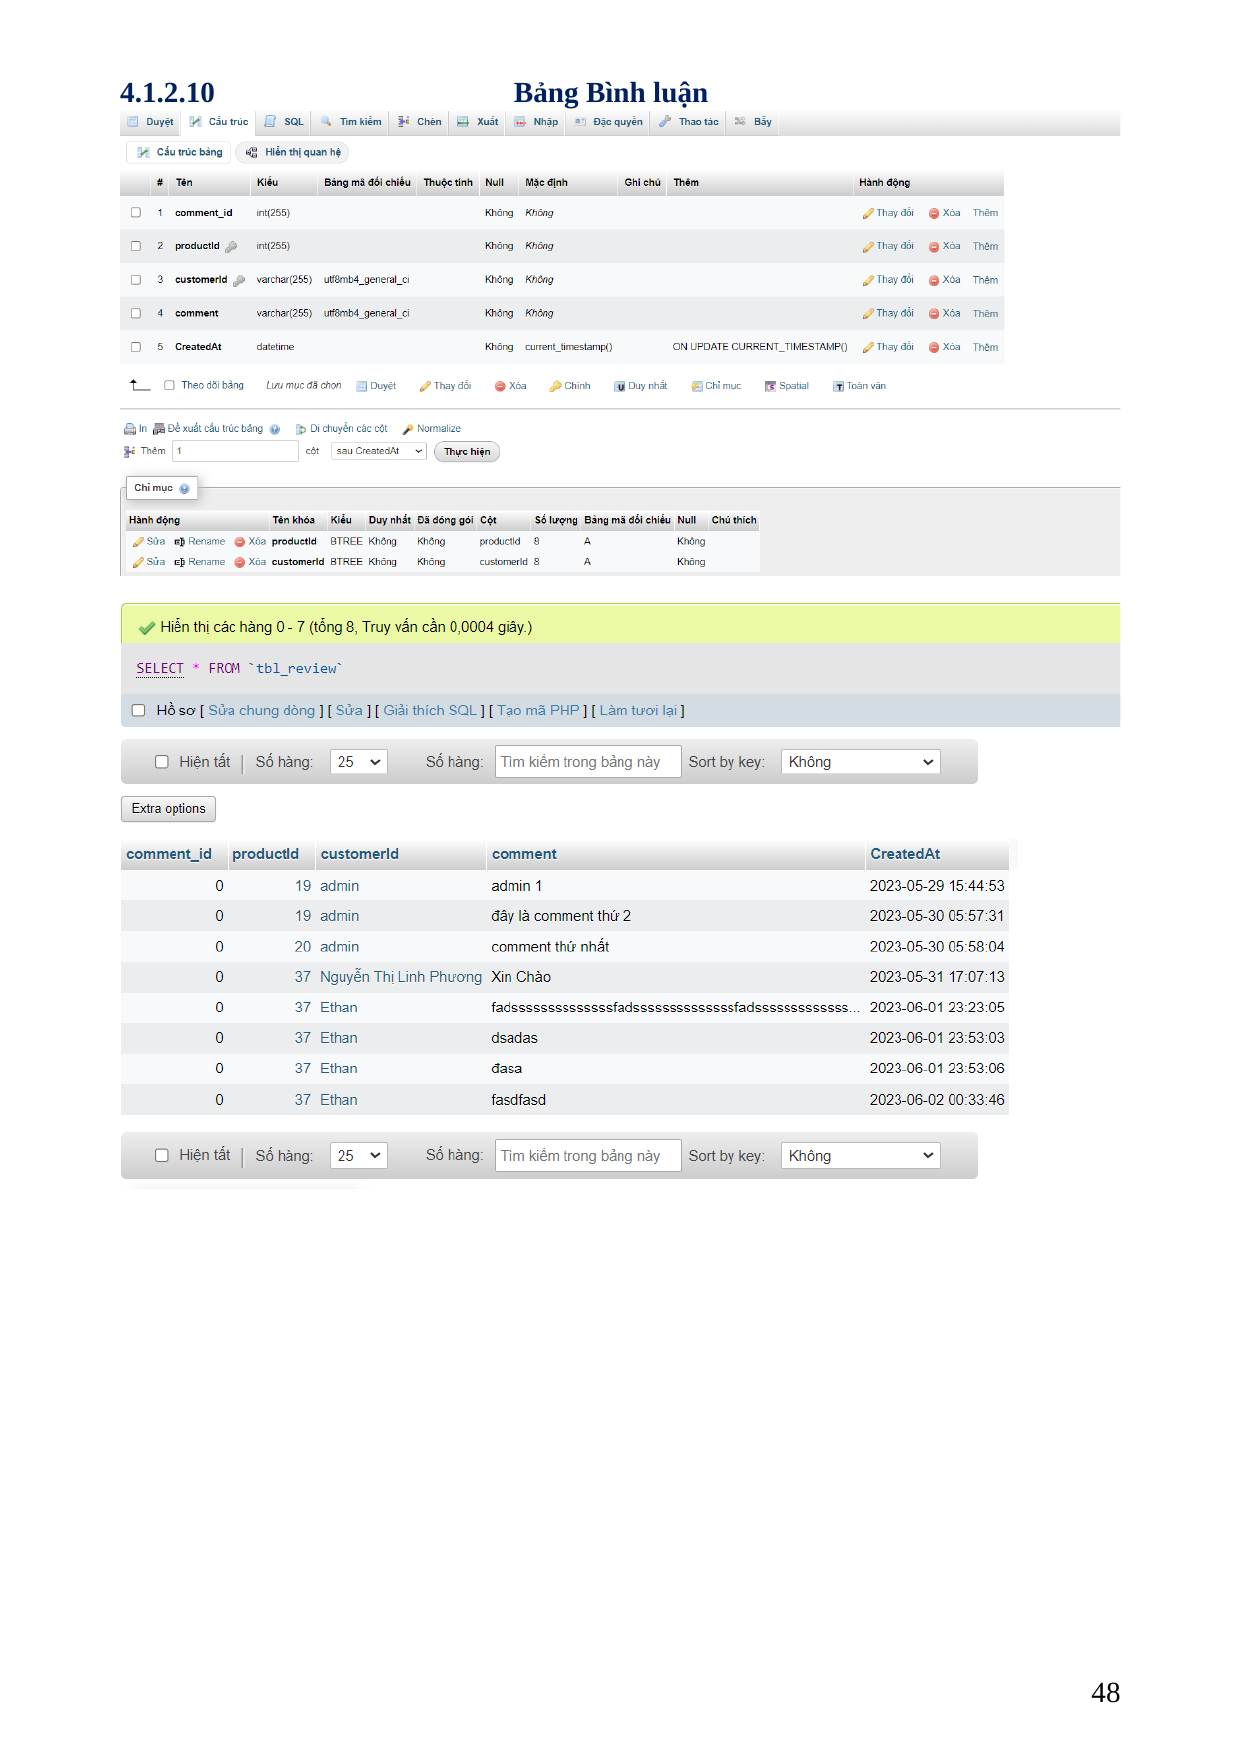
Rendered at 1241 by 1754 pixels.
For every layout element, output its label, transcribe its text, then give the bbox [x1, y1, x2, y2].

picture [120, 595, 1121, 1189]
subtitle Bảng Bình luận [120, 75, 1120, 108]
picture [120, 111, 1121, 576]
